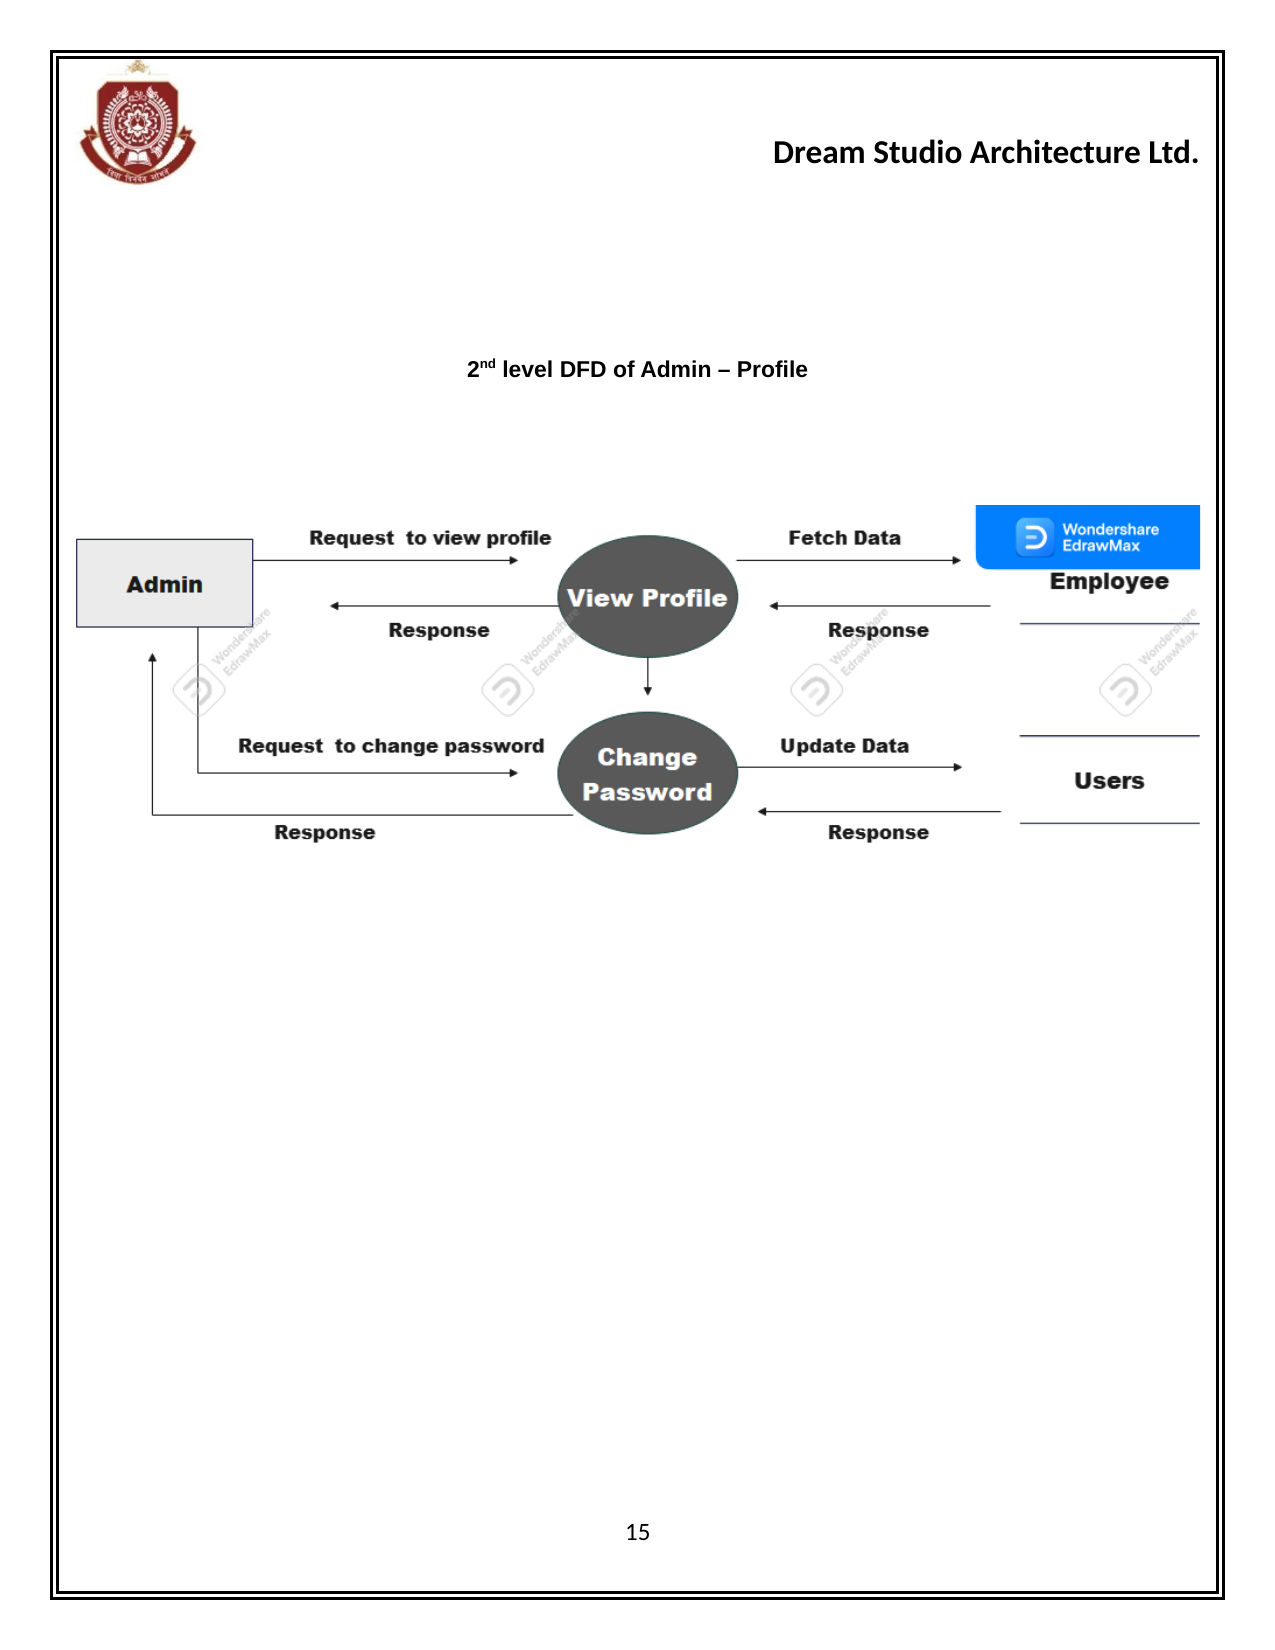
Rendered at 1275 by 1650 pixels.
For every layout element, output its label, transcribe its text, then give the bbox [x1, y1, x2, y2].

text 2nd level DFD of Admin – Profile [75, 356, 1200, 383]
picture [75, 505, 1200, 852]
picture [75, 59, 203, 185]
